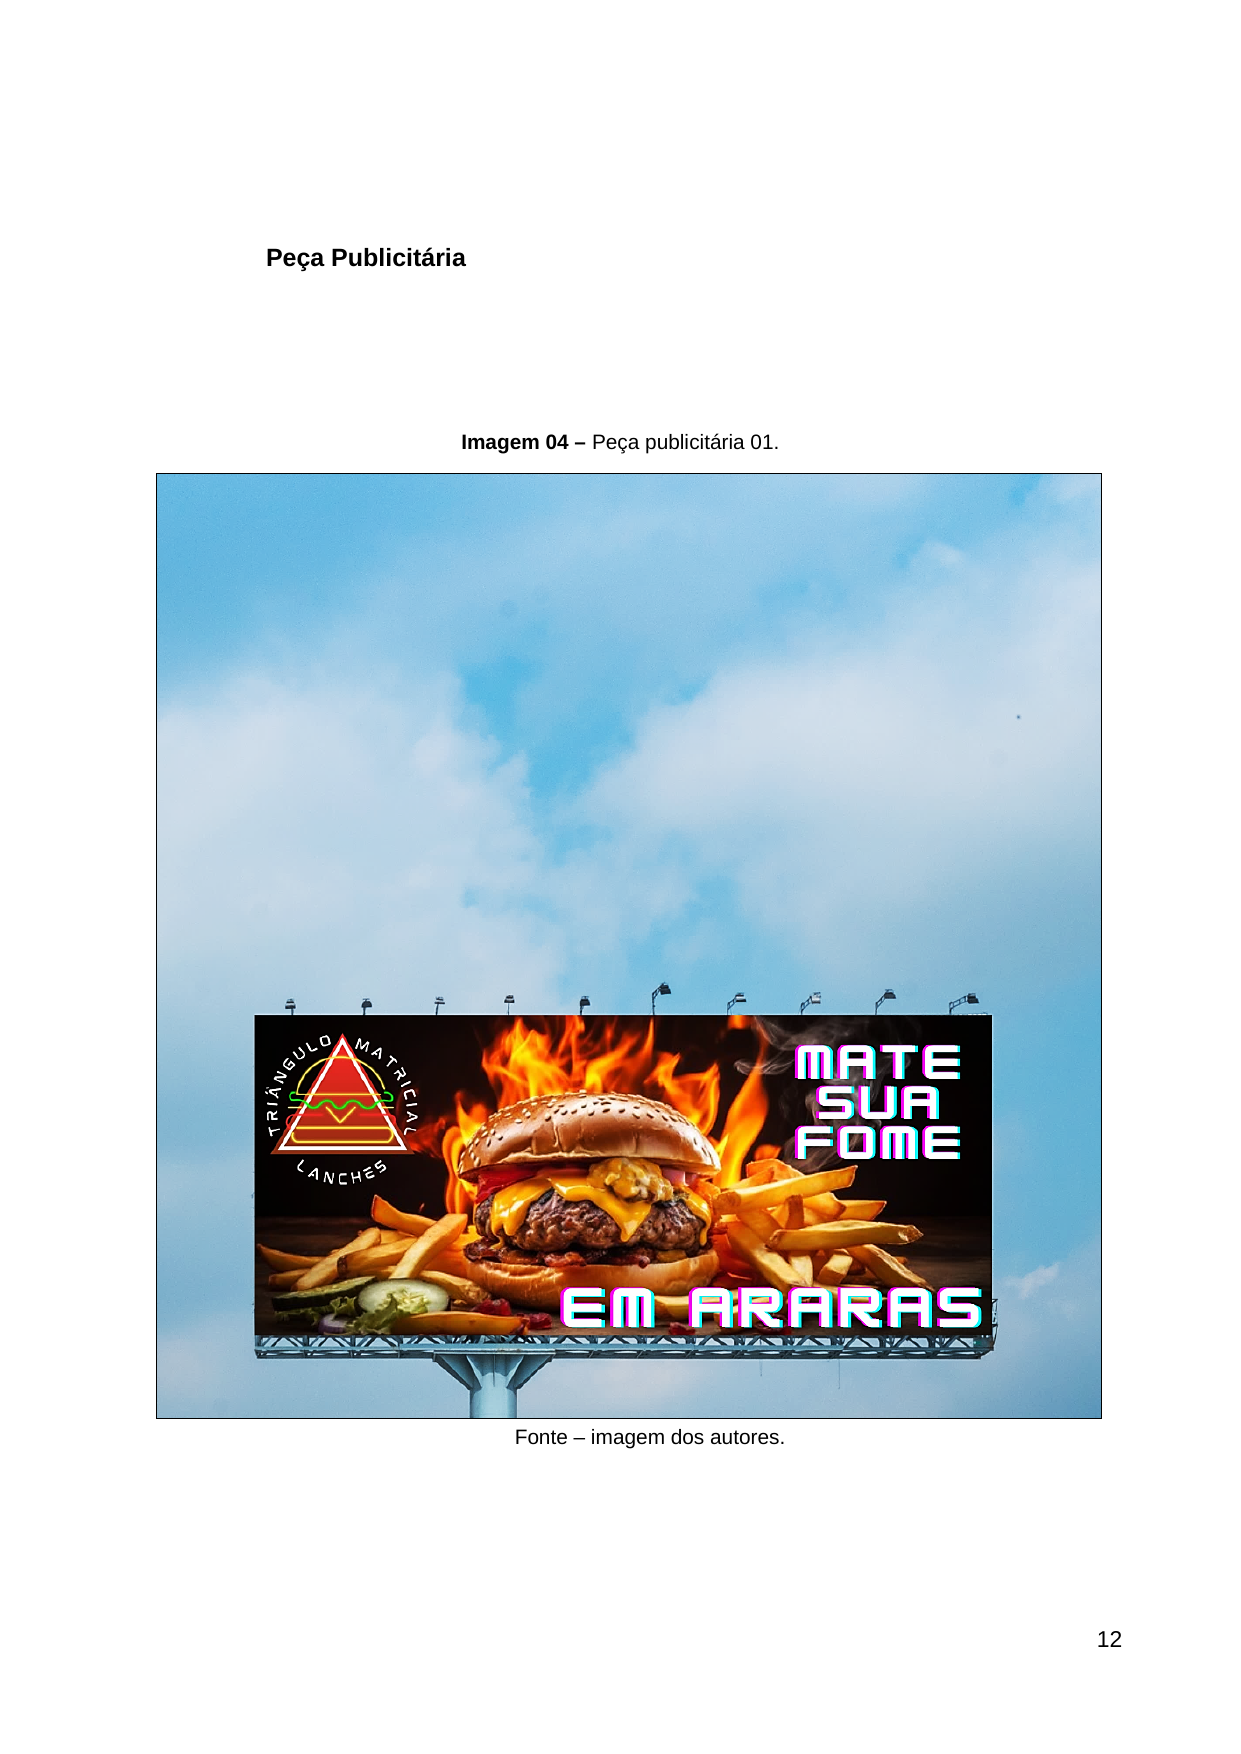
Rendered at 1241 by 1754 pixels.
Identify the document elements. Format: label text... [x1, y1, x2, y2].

picture [157, 474, 1101, 1418]
text Peça Publicitária [177, 243, 1122, 272]
